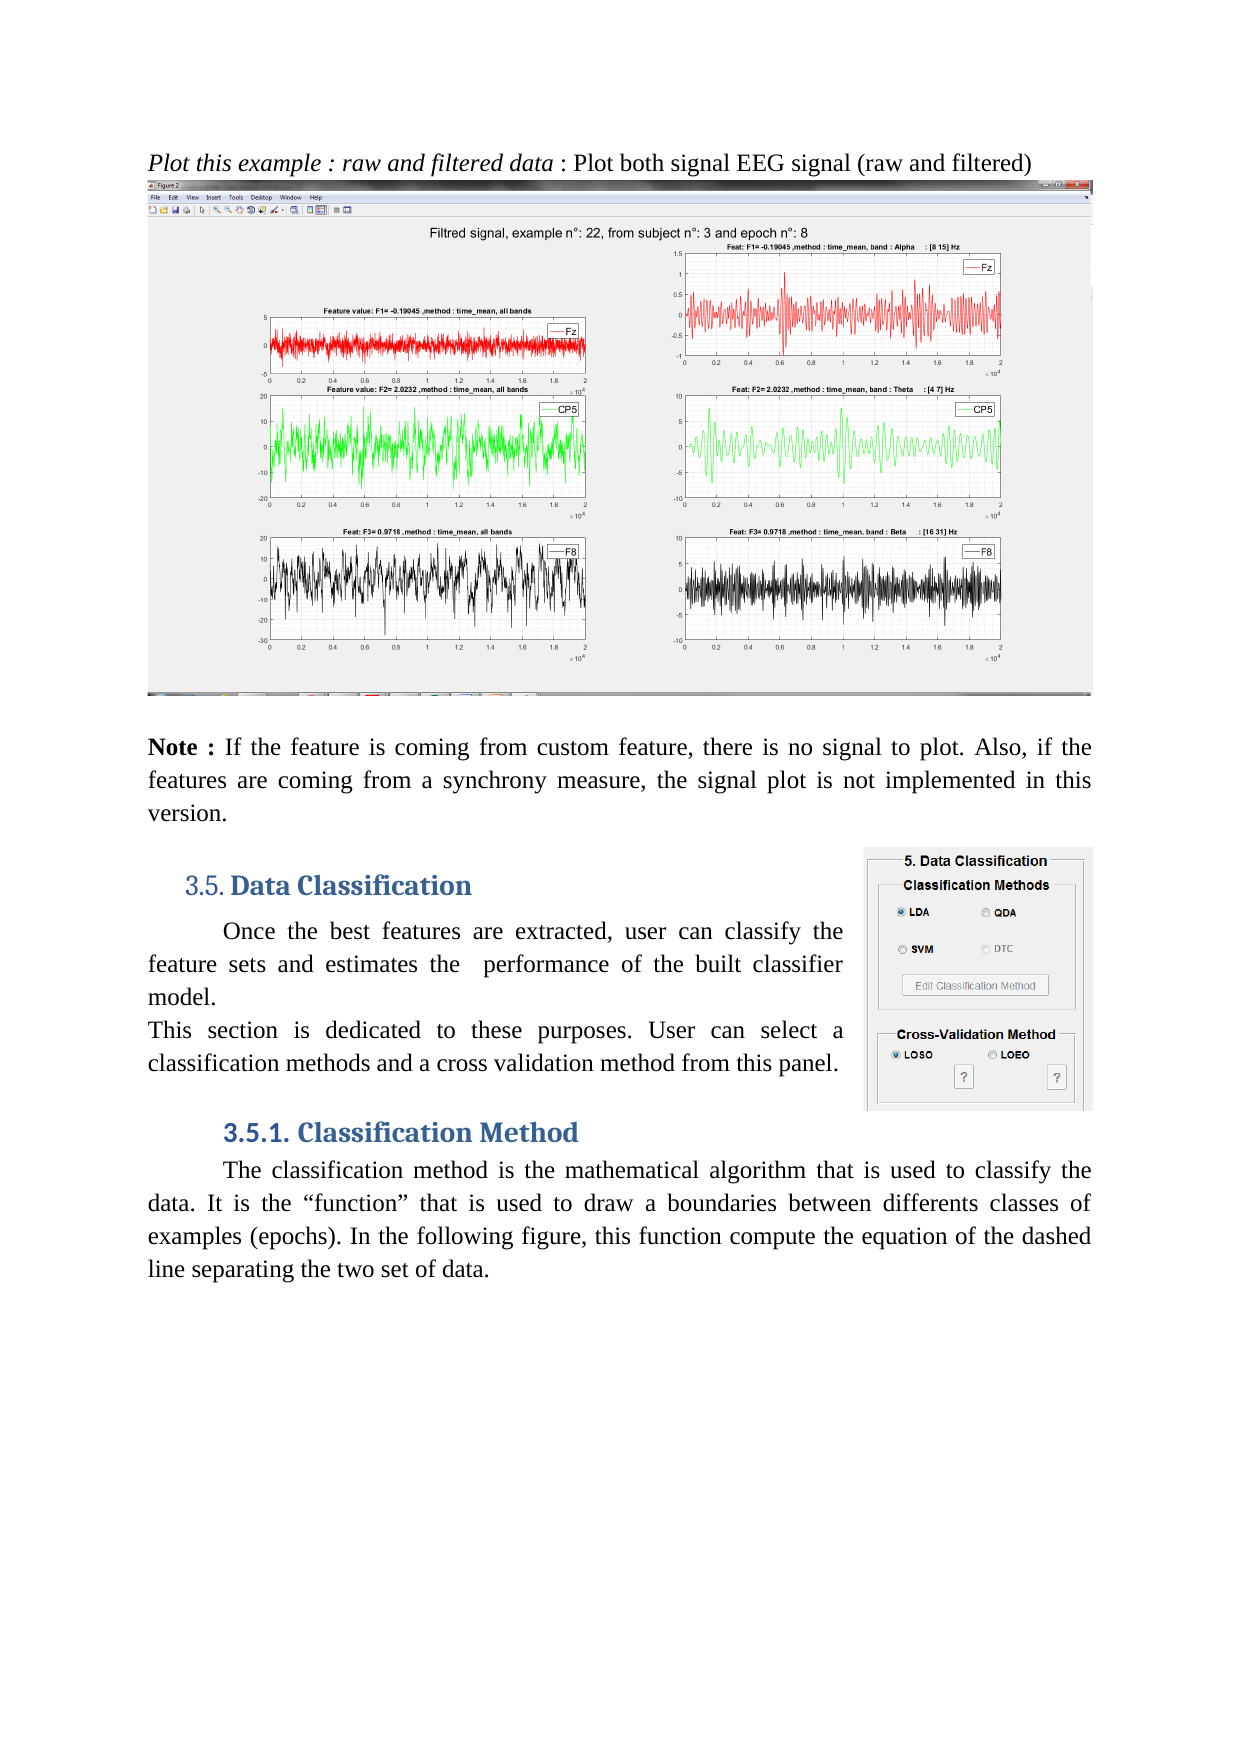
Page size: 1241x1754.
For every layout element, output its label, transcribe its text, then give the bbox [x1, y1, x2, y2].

text This section is dedicated to these purposes. User can select a classification methods and a cross validation method from this panel. [148, 1015, 863, 1077]
text Once the best features are extracted, user can classify the feature sets and estimates the performance of the built classifier model. [148, 916, 863, 1011]
list Classification Method [223, 1114, 1093, 1149]
picture [147, 180, 1093, 696]
subtitle Data Classification [185, 869, 863, 902]
text Plot this example : raw and filtered data : Plot both signal EEG signal (raw and filtered) [148, 148, 1093, 176]
text Note : If the feature is coming from custom feature, there is no signal to plot. Also, if the features are coming from a synchrony measure, the signal plot is not implemented in this version. [148, 732, 1093, 827]
picture [863, 847, 1093, 1111]
text The classification method is the mathematical algorithm that is used to classify the data. It is the “function” that is used to draw a boundaries between differents classes of examples (epochs). In the following figure, this function compute the equation of the dashed line separating the two set of data. [148, 1155, 1093, 1283]
